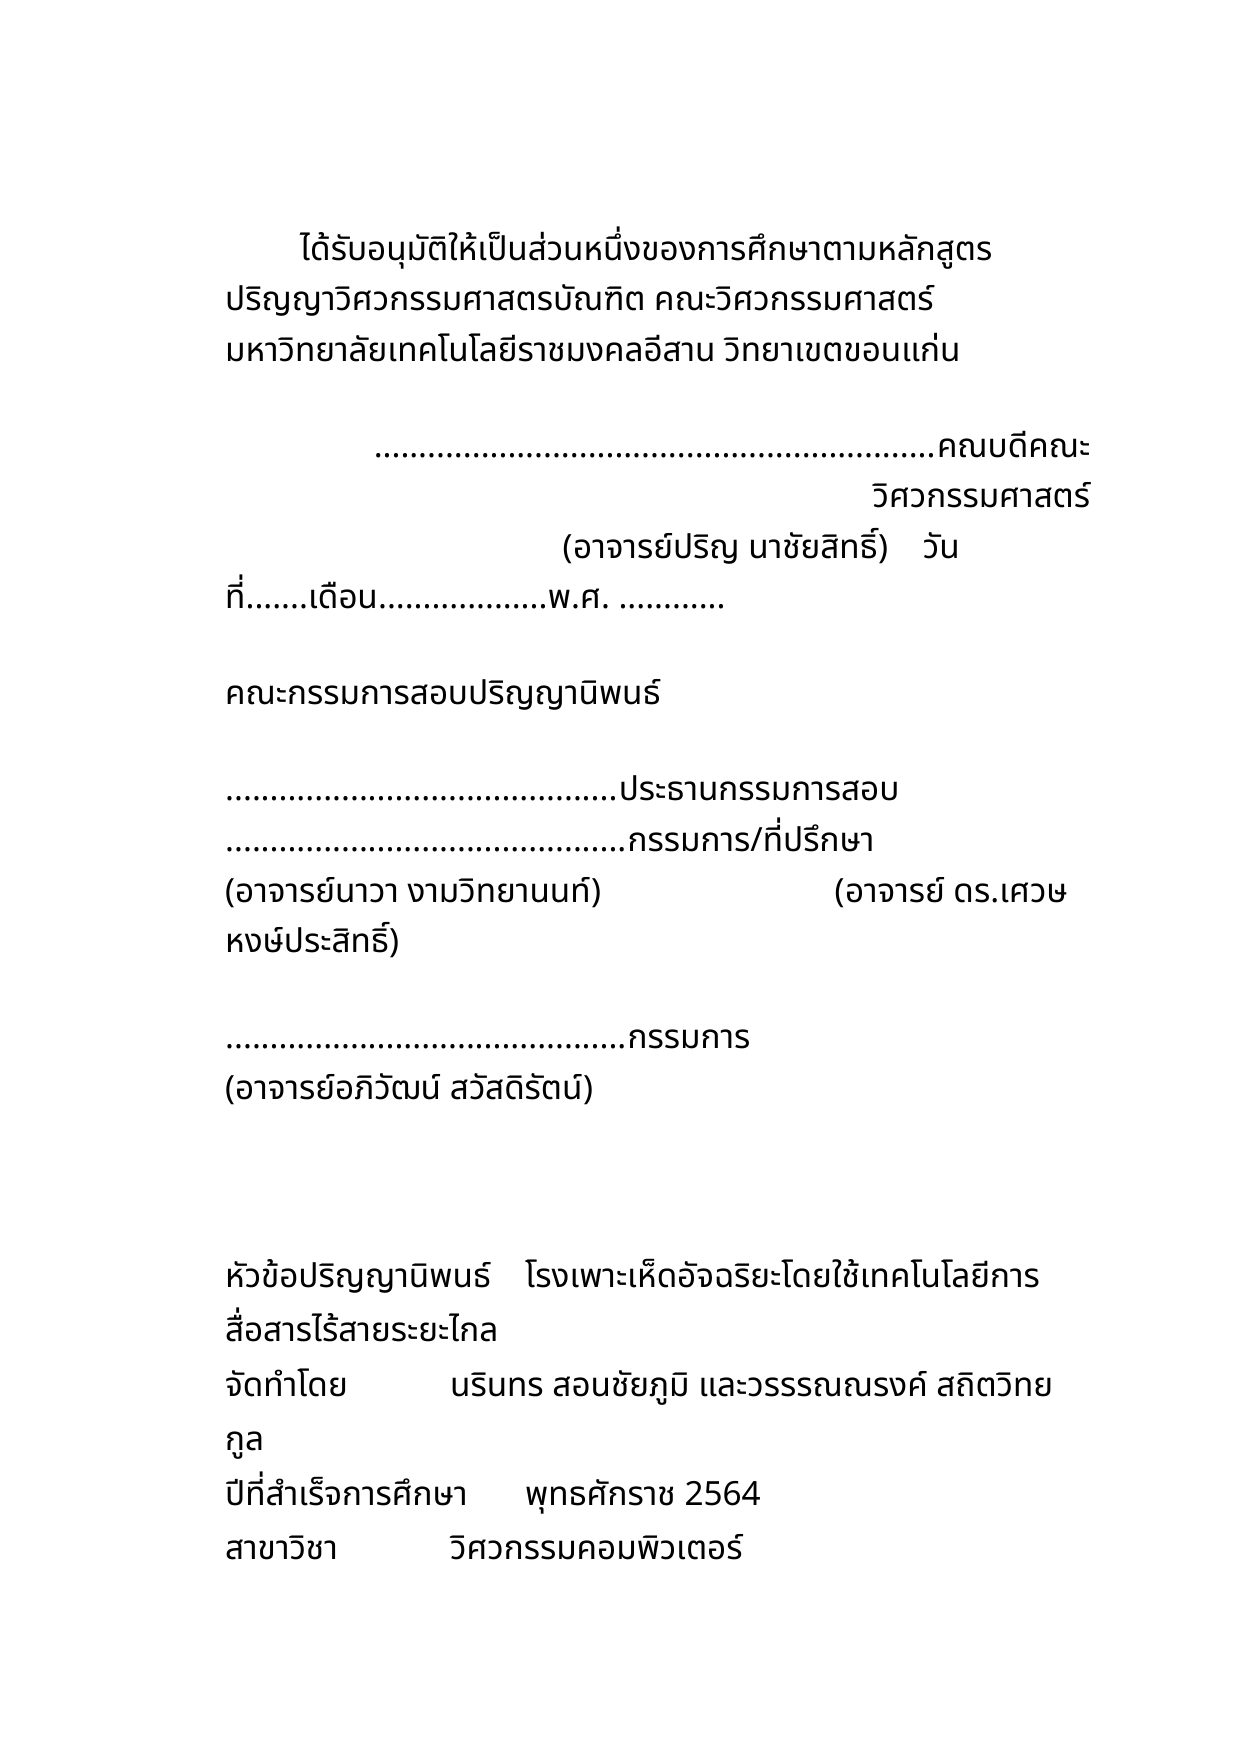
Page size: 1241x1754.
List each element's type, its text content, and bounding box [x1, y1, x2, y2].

text ได้รับอนุมัติให้เป็นส่วนหนึ่งของการศึกษาตามหลักสูตรปริญญาวิศวกรรมศาสตรบัณฑิต คณะวิศวกรรมศาสตร์ มหาวิทยาลัยเทคโนโลยีราชมงคลอีสาน วิทยาเขตขอนแก่น [225, 225, 1090, 376]
text ปีที่สำเร็จการศึกษา พุทธศักราช 2564 [225, 1470, 1090, 1520]
text .............................................กรรมการ [225, 1013, 1090, 1064]
text จัดทำโดย นรินทร สอนชัยภูมิ และวรรรณณรงค์ สถิตวิทยกูล [225, 1361, 1090, 1466]
text หัวข้อปริญญานิพนธ์ โรงเพาะเห็ดอัจฉริยะโดยใช้เทคโนโลยีการสื่อสารไร้สายระยะไกล [225, 1252, 1090, 1357]
text (อาจารย์ปริญ นาชัยสิทธิ์) วันที่.......เดือน...................พ.ศ. ............ [225, 523, 1090, 624]
text (อาจารย์นาวา งามวิทยานนท์) (อาจารย์ ดร.เศวษ หงษ์ประสิทธิ์) [225, 866, 1090, 968]
text คณะกรรมการสอบปริญญานิพนธ์ [225, 669, 1090, 720]
text ............................................ประธานกรรมการสอบ .............................................กรรมการ/ที่ปรึกษา [225, 765, 1090, 866]
text ...............................................................คณบดีคณะวิศวกรรมศาสตร์ [225, 422, 1090, 523]
text (อาจารย์อภิวัฒน์ สวัสดิรัตน์) [225, 1064, 1090, 1114]
text สาขาวิชา วิศวกรรมคอมพิวเตอร์ [225, 1524, 1090, 1575]
